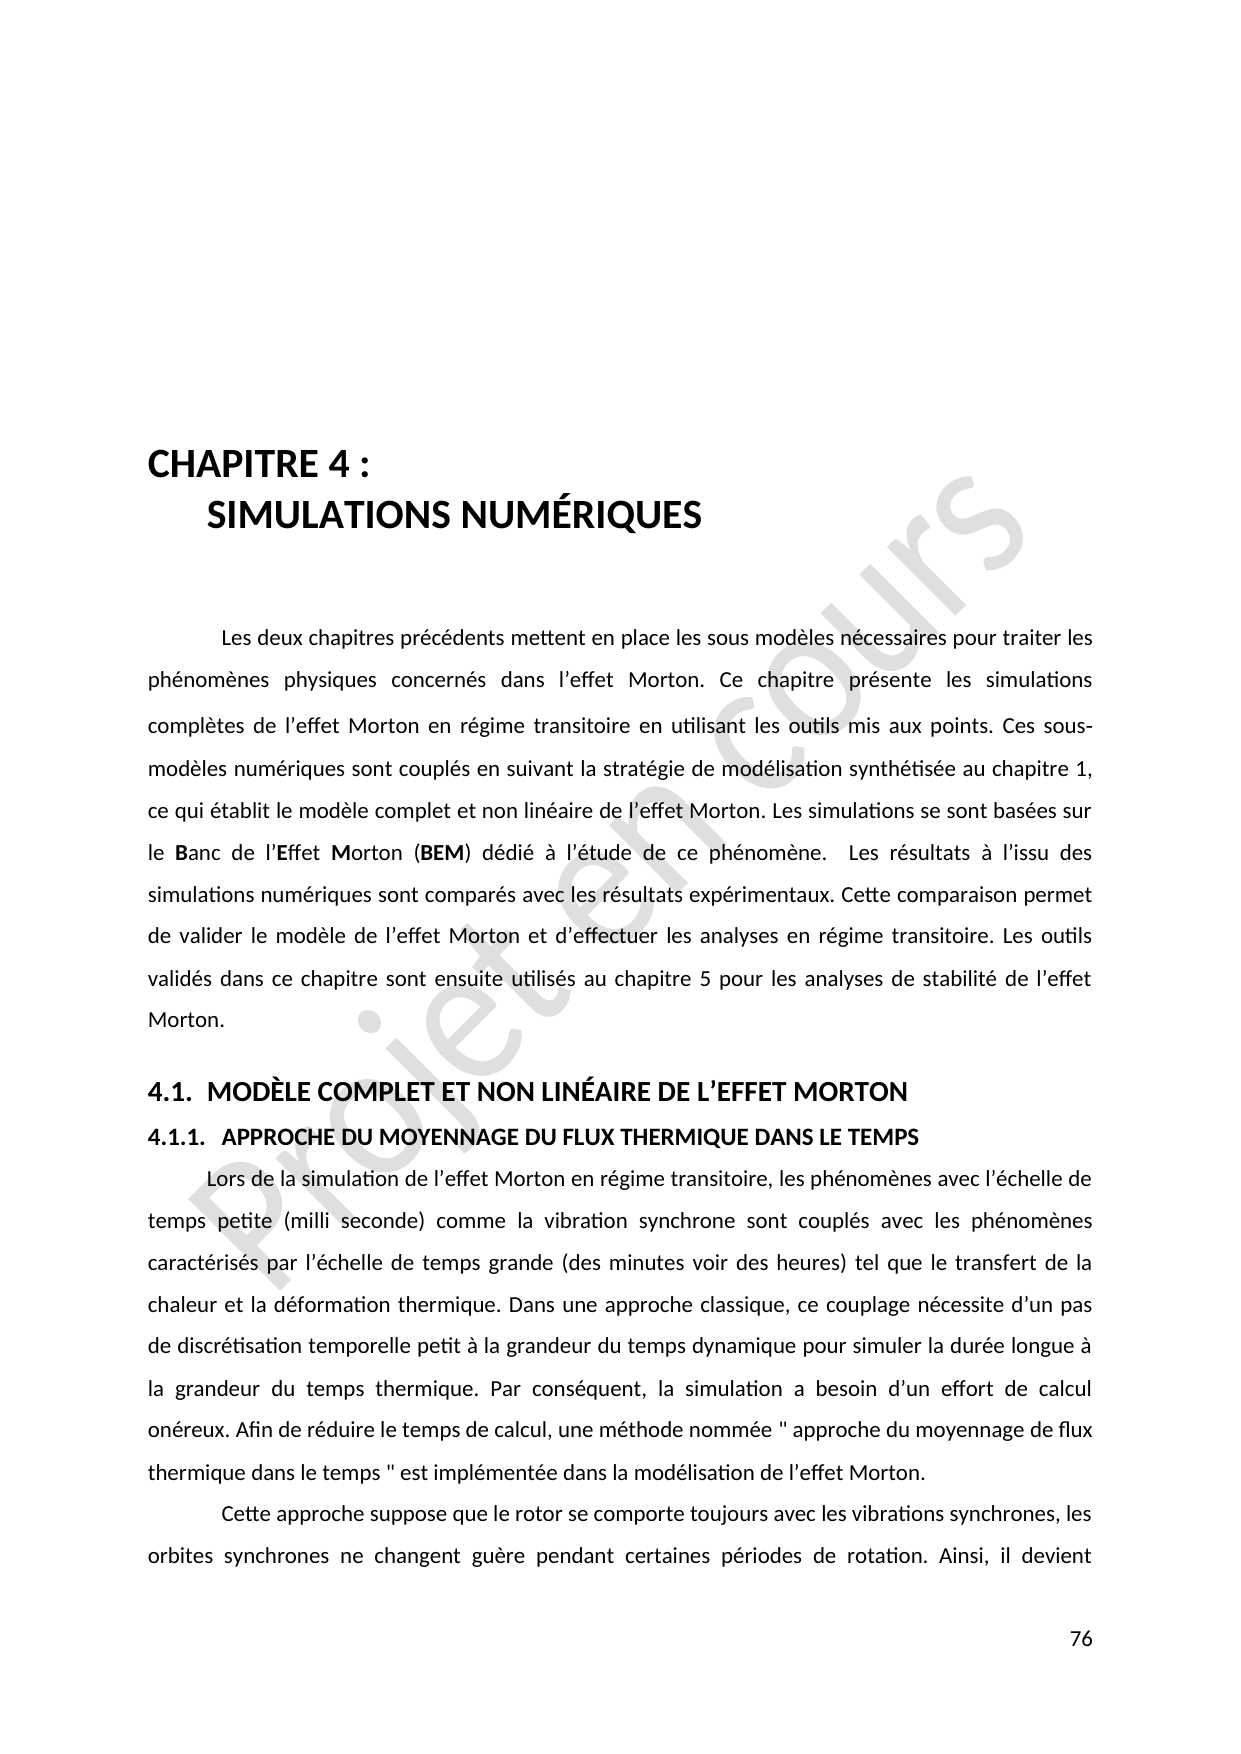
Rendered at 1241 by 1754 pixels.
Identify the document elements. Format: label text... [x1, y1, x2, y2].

subtitle Approche du moyennage du flux thermique dans le temps [148, 1121, 1093, 1151]
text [148, 1499, 1093, 1569]
subtitle Chapitre 4 : Simulations numériques [148, 437, 1093, 539]
subtitle Modèle complet et non linéaire de l’effet Morton [148, 1073, 1093, 1108]
text Les deux chapitres précédents mettent en place les sous modèles nécessaires pour traiter les phénomènes physiques concernés dans l’effet Morton. Ce chapitre présente les simulations complètes de l’effet Morton en régime transitoire en utilisant les outils mis aux points. Ces sous-modèles numériques sont couplés en suivant la stratégie de modélisation synthétisée au chapitre 1, ce qui établit le modèle complet et non linéaire de l’effet Morton. Les simulations se sont basées sur le Banc de l’Effet Morton (BEM) dédié à l’étude de ce phénomène. Les résultats à l’issu des simulations numériques sont comparés avec les résultats expérimentaux. Cette comparaison permet de valider le modèle de l’effet Morton et d’effectuer les analyses en régime transitoire. Les outils validés dans ce chapitre sont ensuite utilisés au chapitre 5 pour les analyses de stabilité de l’effet Morton. [148, 623, 1093, 1034]
text Lors de la simulation de l’effet Morton en régime transitoire, les phénomènes avec l’échelle de temps petite (milli seconde) comme la vibration synchrone sont couplés avec les phénomènes caractérisés par l’échelle de temps grande (des minutes voir des heures) tel que le transfert de la chaleur et la déformation thermique. Dans une approche classique, ce couplage nécessite d’un pas de discrétisation temporelle petit à la grandeur du temps dynamique pour simuler la durée longue à la grandeur du temps thermique. Par conséquent, la simulation a besoin d’un effort de calcul onéreux. Afin de réduire le temps de calcul, une méthode nommée " approche du moyennage de flux thermique dans le temps " est implémentée dans la modélisation de l’effet Morton. [148, 1164, 1093, 1486]
